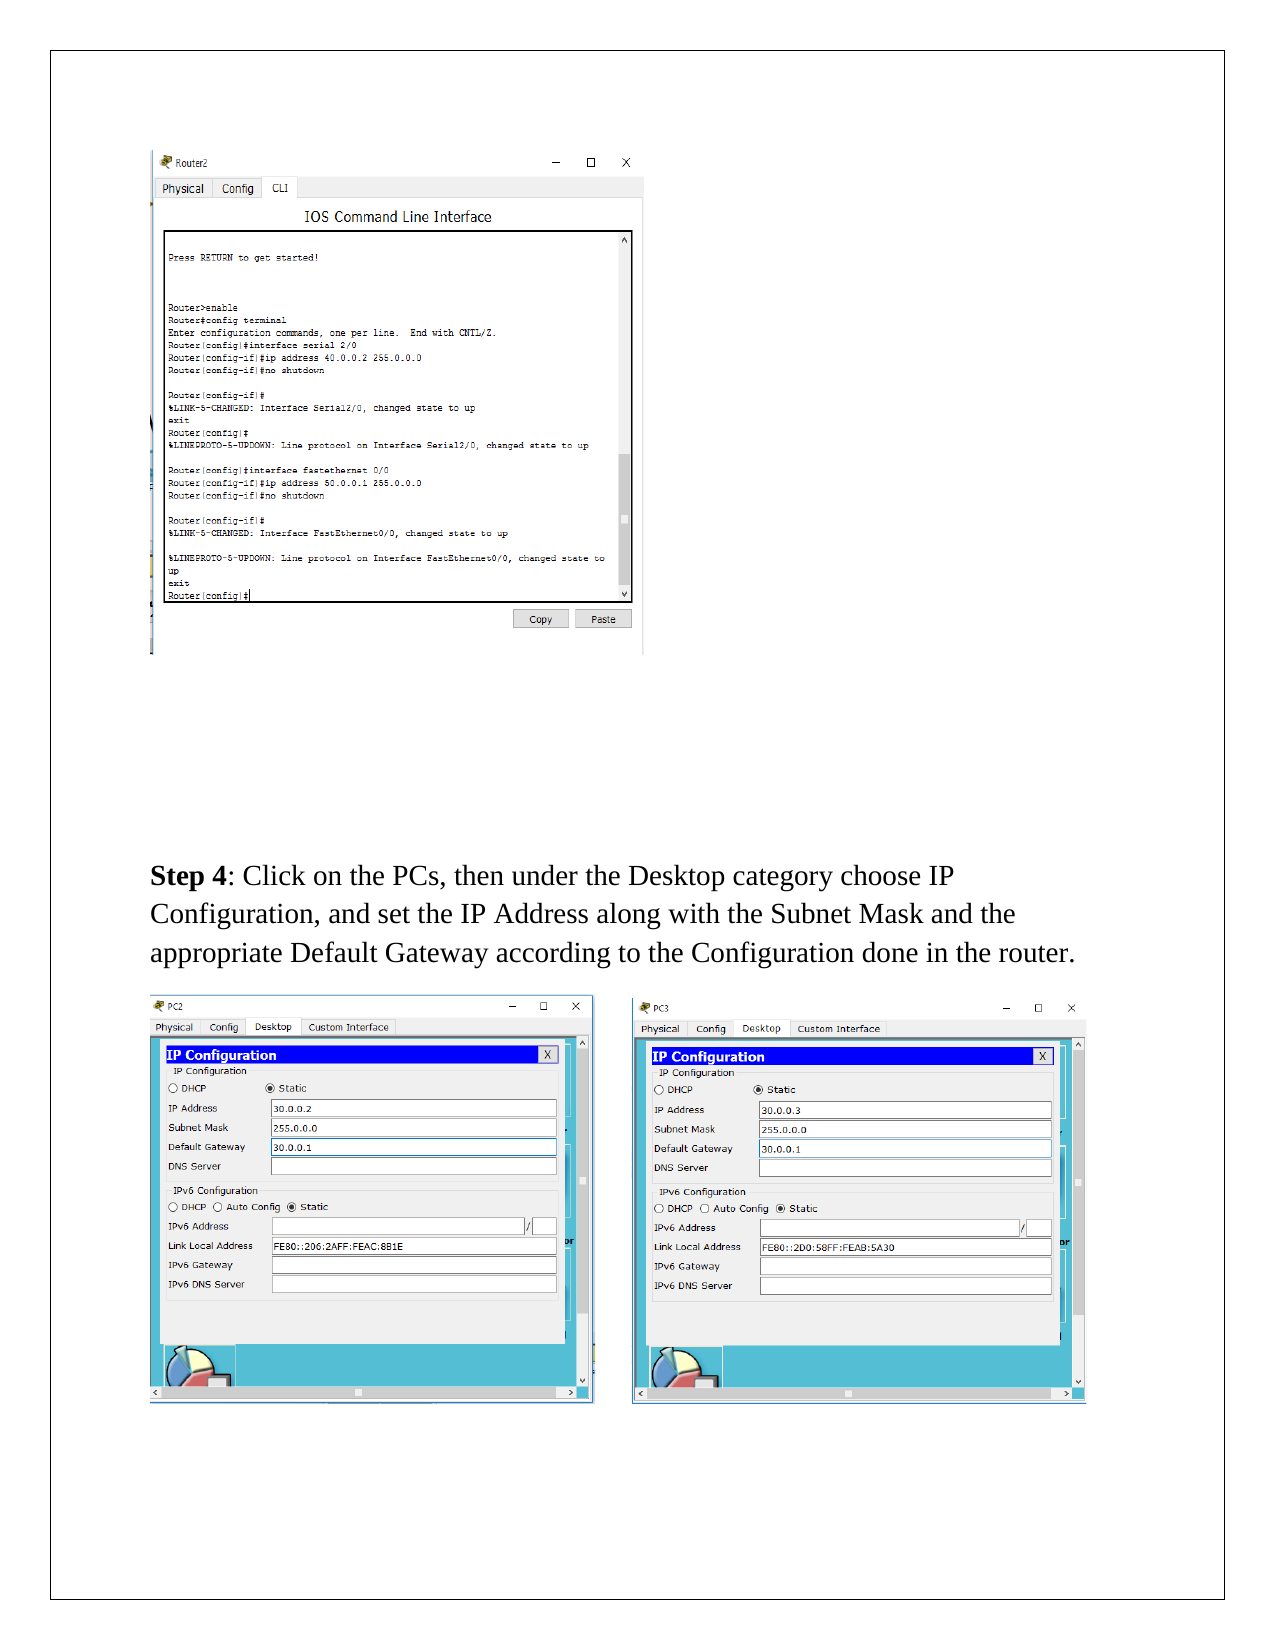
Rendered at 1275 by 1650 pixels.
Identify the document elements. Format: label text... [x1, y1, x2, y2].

picture [150, 150, 644, 655]
picture [150, 994, 596, 1404]
picture [631, 998, 1087, 1404]
text Step 4: Click on the PCs, then under the Desktop category choose IP Configuration, and set the IP Address along with the Subnet Mask and the appropriate Default Gateway according to the Configuration done in the router. [150, 858, 1125, 968]
